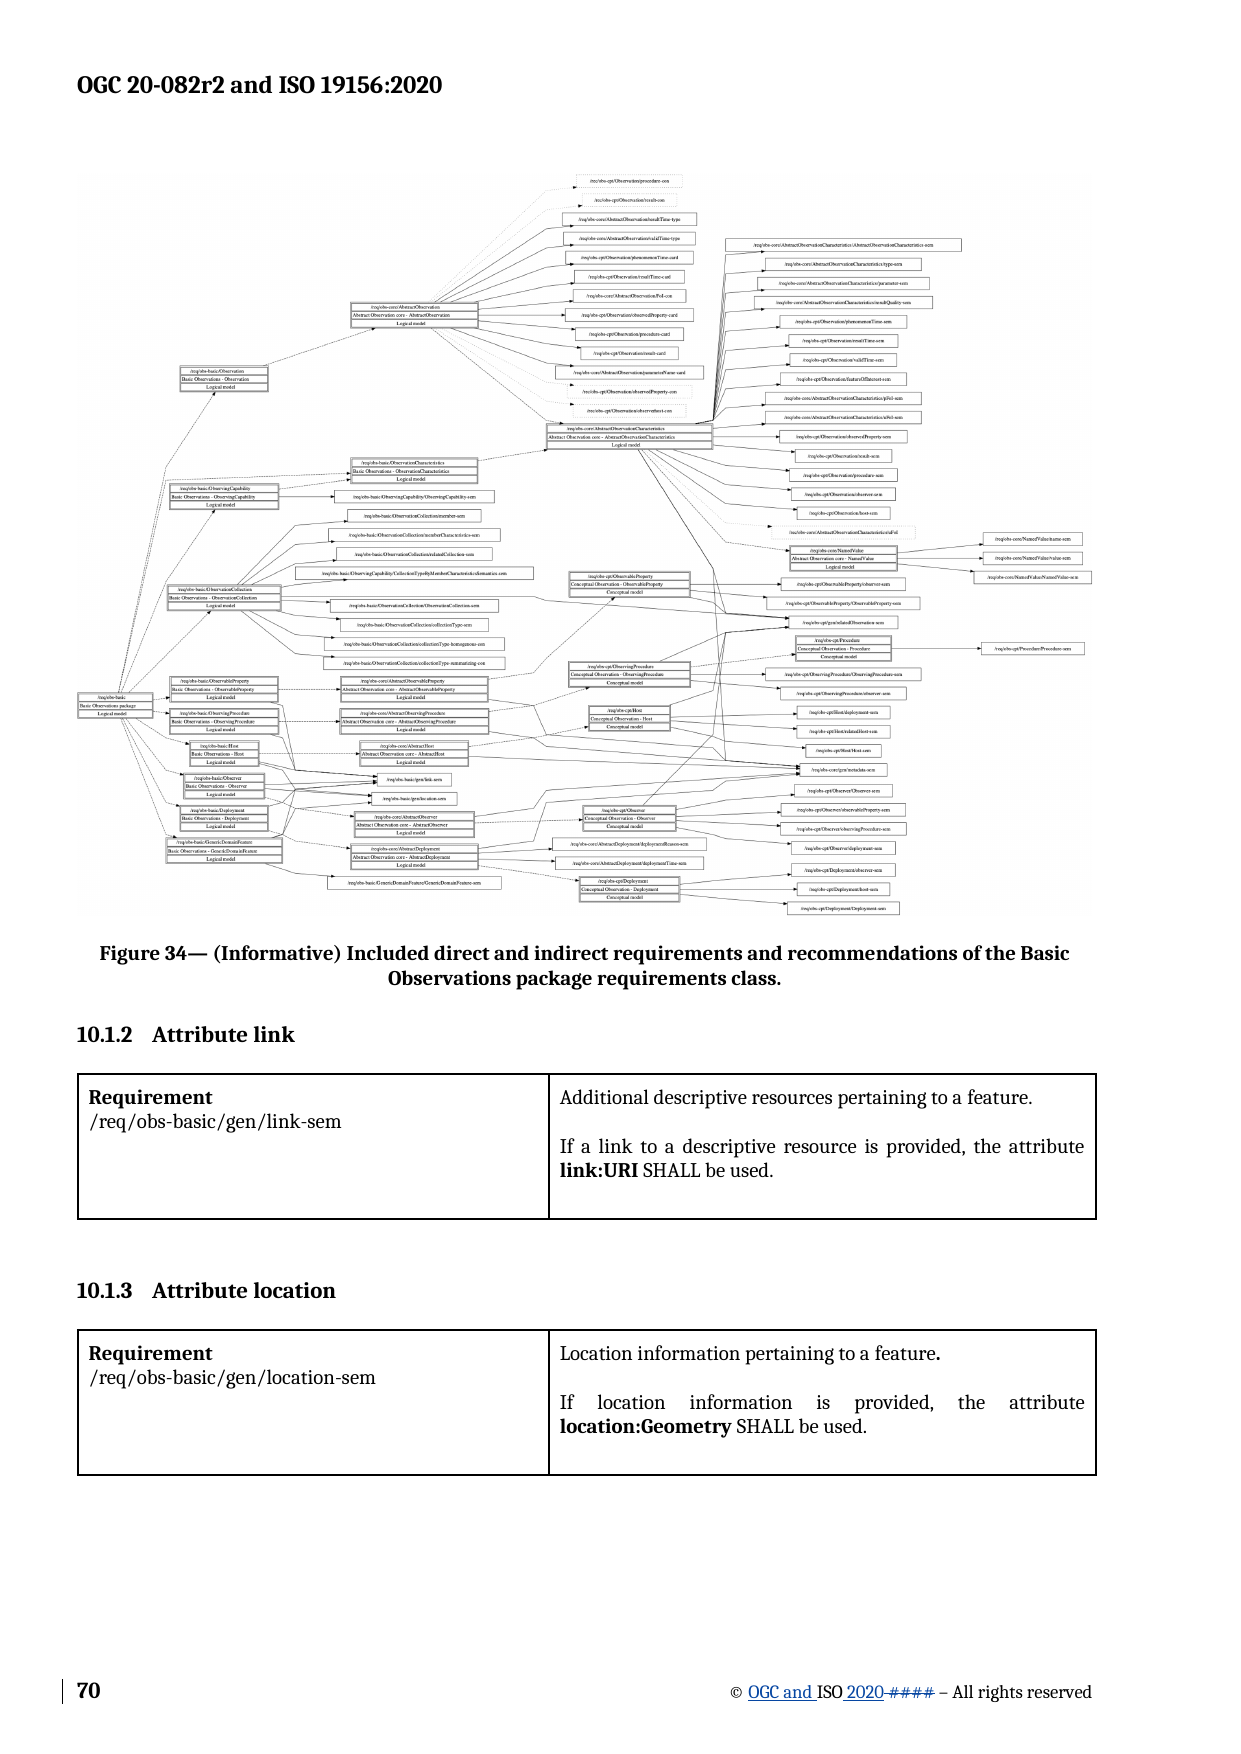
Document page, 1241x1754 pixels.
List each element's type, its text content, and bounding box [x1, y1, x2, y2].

subtitle Attribute link [77, 1022, 1092, 1048]
picture [76, 173, 1093, 916]
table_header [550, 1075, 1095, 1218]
subtitle Attribute location [77, 1277, 1092, 1304]
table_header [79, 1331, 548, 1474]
text Figure 34— (Informative) Included direct and indirect requirements and recommendations of the Basic Observations package requirements class. [77, 940, 1092, 990]
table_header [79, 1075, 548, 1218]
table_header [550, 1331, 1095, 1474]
